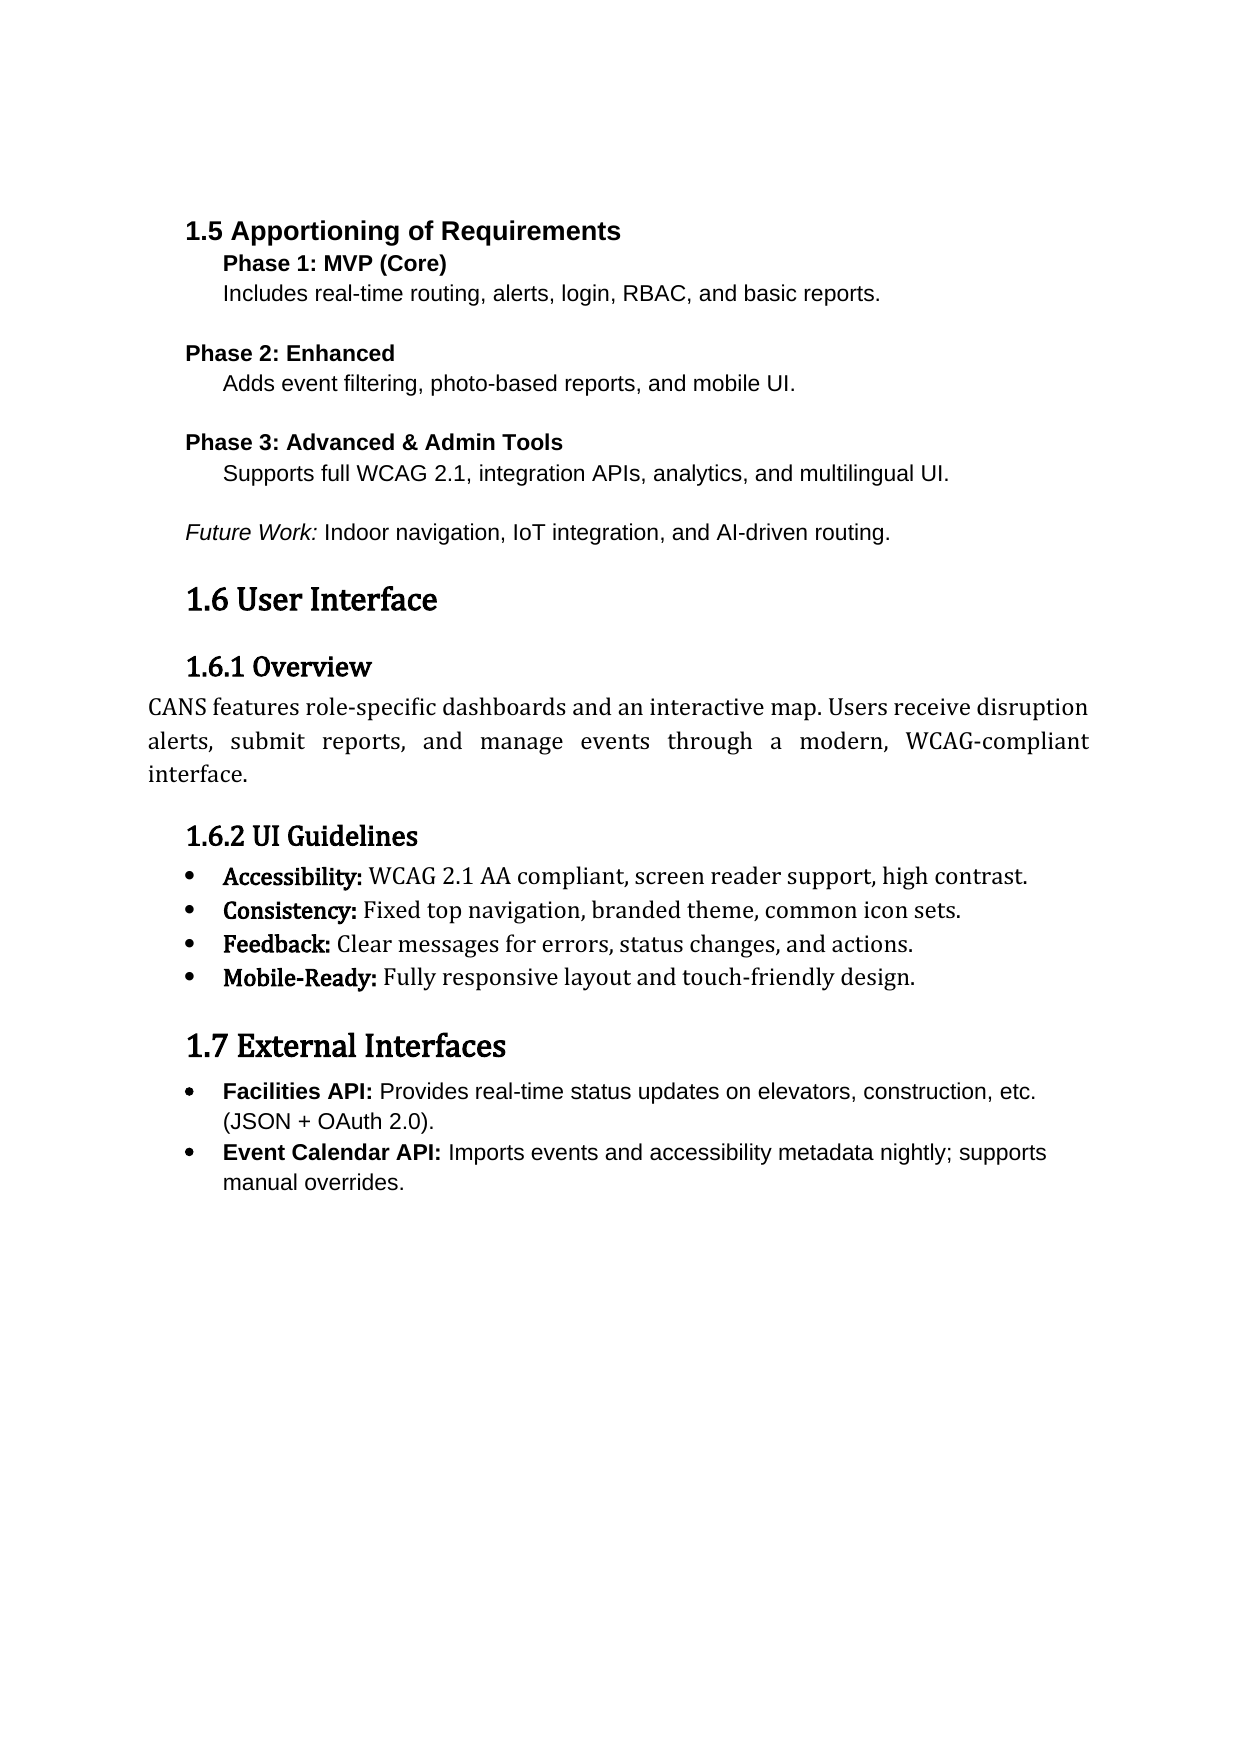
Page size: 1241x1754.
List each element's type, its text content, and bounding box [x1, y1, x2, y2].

subtitle Future Work: Indoor navigation, IoT integration, and AI-driven routing. [185, 519, 1090, 545]
subtitle Phase 3: Advanced & Admin Tools Supports full WCAG 2.1, integration APIs, analytics, and multilingual UI. [185, 429, 1090, 486]
subtitle Phase 2: Enhanced Adds event filtering, photo-based reports, and mobile UI. [185, 340, 1090, 396]
list Accessibility: WCAG 2.1 AA compliant, screen reader support, high contrast. [185, 861, 1090, 890]
list Event Calendar API: Imports events and accessibility metadata nightly; supports manual overrides. [185, 1138, 1090, 1195]
list Consistency: Fixed top navigation, branded theme, common icon sets. [185, 895, 1090, 924]
subtitle 1.6 User Interface [185, 578, 1090, 617]
list Mobile-Ready: Fully responsive layout and touch-friendly design. [185, 962, 1090, 991]
list Feedback: Clear messages for errors, status changes, and actions. [185, 928, 1090, 958]
subtitle 1.5 Apportioning of Requirements Phase 1: MVP (Core) Includes real-time routing, alerts, login, RBAC, and basic reports. [185, 215, 1090, 307]
subtitle 1.7 External Interfaces [185, 1025, 1090, 1064]
text CANS features role-specific dashboards and an interactive map. Users receive disruption alerts, submit reports, and manage events through a modern, WCAG-compliant interface. [148, 692, 1090, 788]
subtitle 1.6.2 UI Guidelines [185, 818, 1090, 852]
subtitle 1.6.1 Overview [185, 648, 1090, 682]
list Facilities API: Provides real-time status updates on elevators, construction, etc. (JSON + OAuth 2.0). [185, 1078, 1090, 1134]
